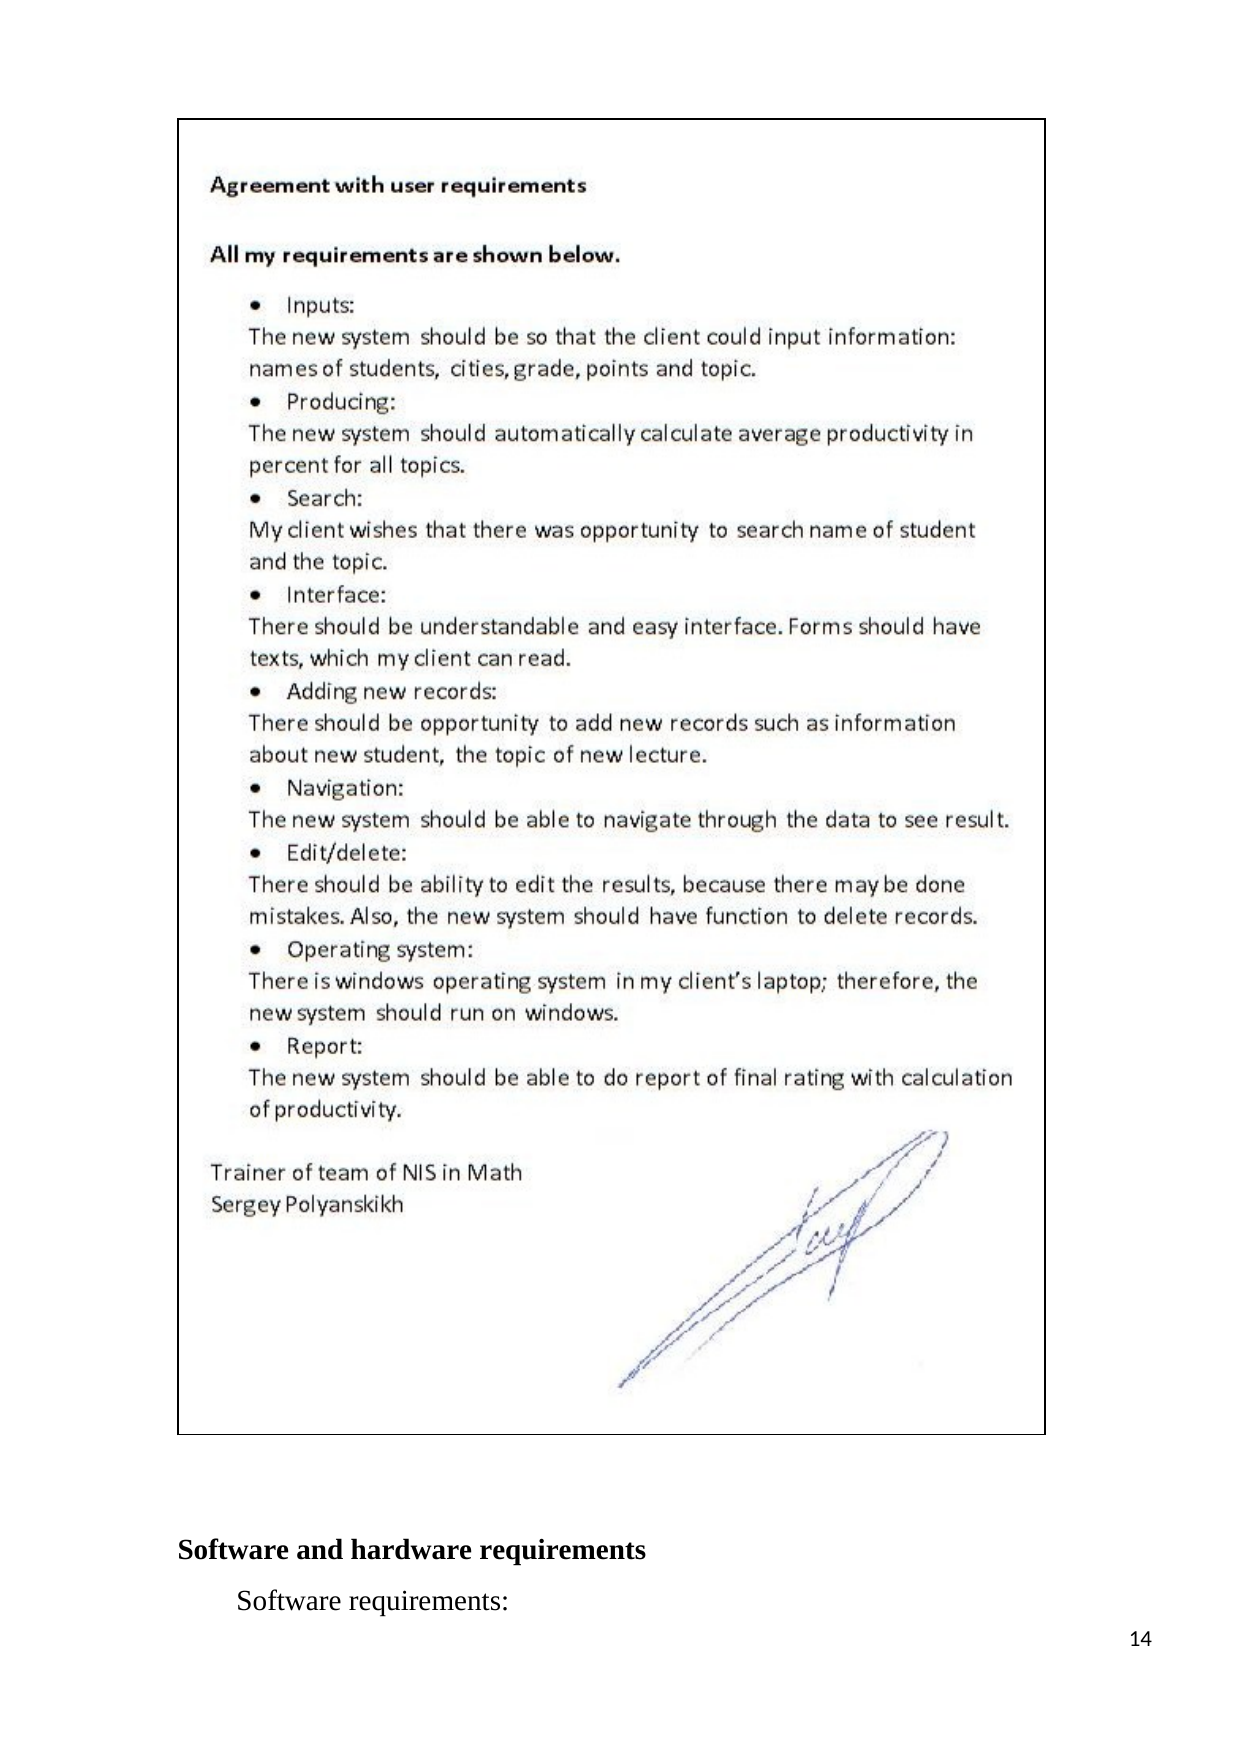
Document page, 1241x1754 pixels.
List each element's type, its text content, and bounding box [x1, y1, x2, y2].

subtitle Software and hardware requirements [177, 1532, 1152, 1566]
picture [179, 120, 1044, 1434]
text Software requirements: [177, 1583, 1152, 1617]
